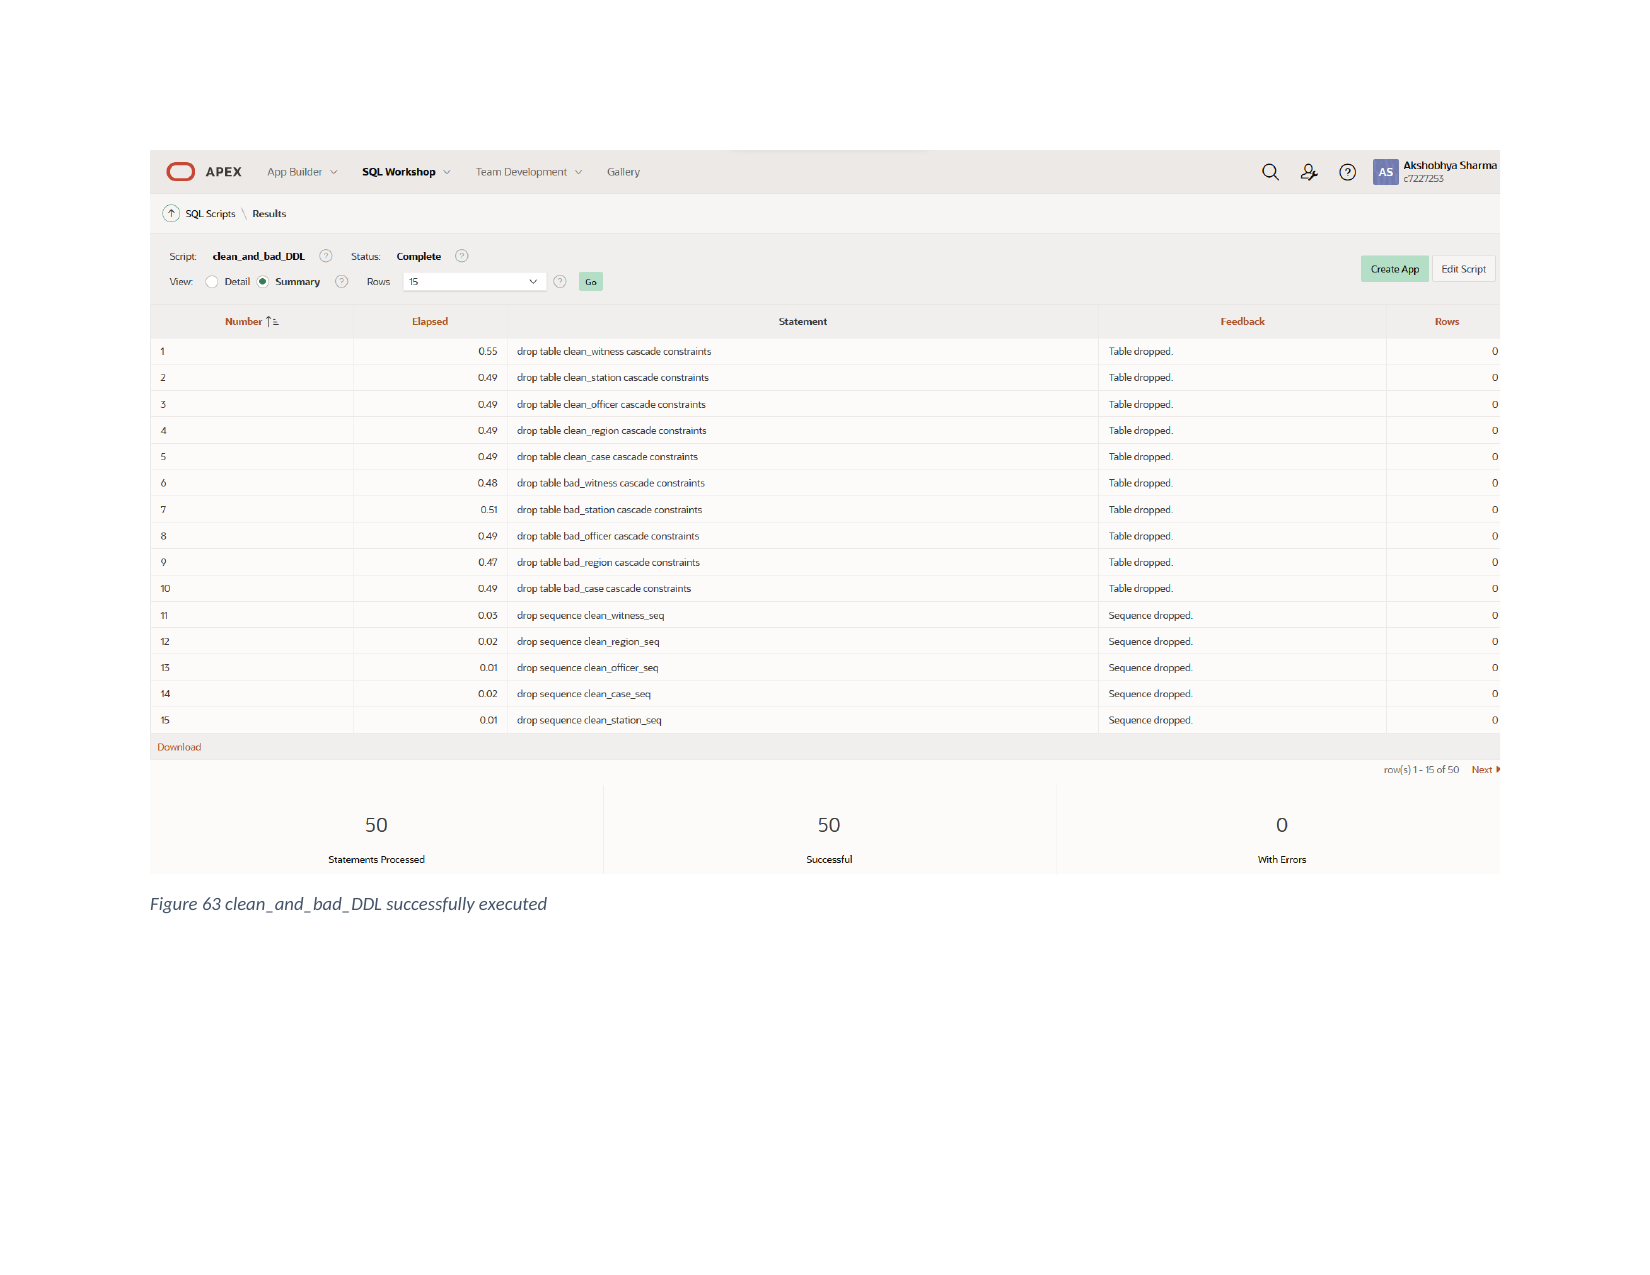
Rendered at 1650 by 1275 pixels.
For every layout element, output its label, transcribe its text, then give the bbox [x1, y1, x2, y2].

picture [150, 150, 1500, 874]
